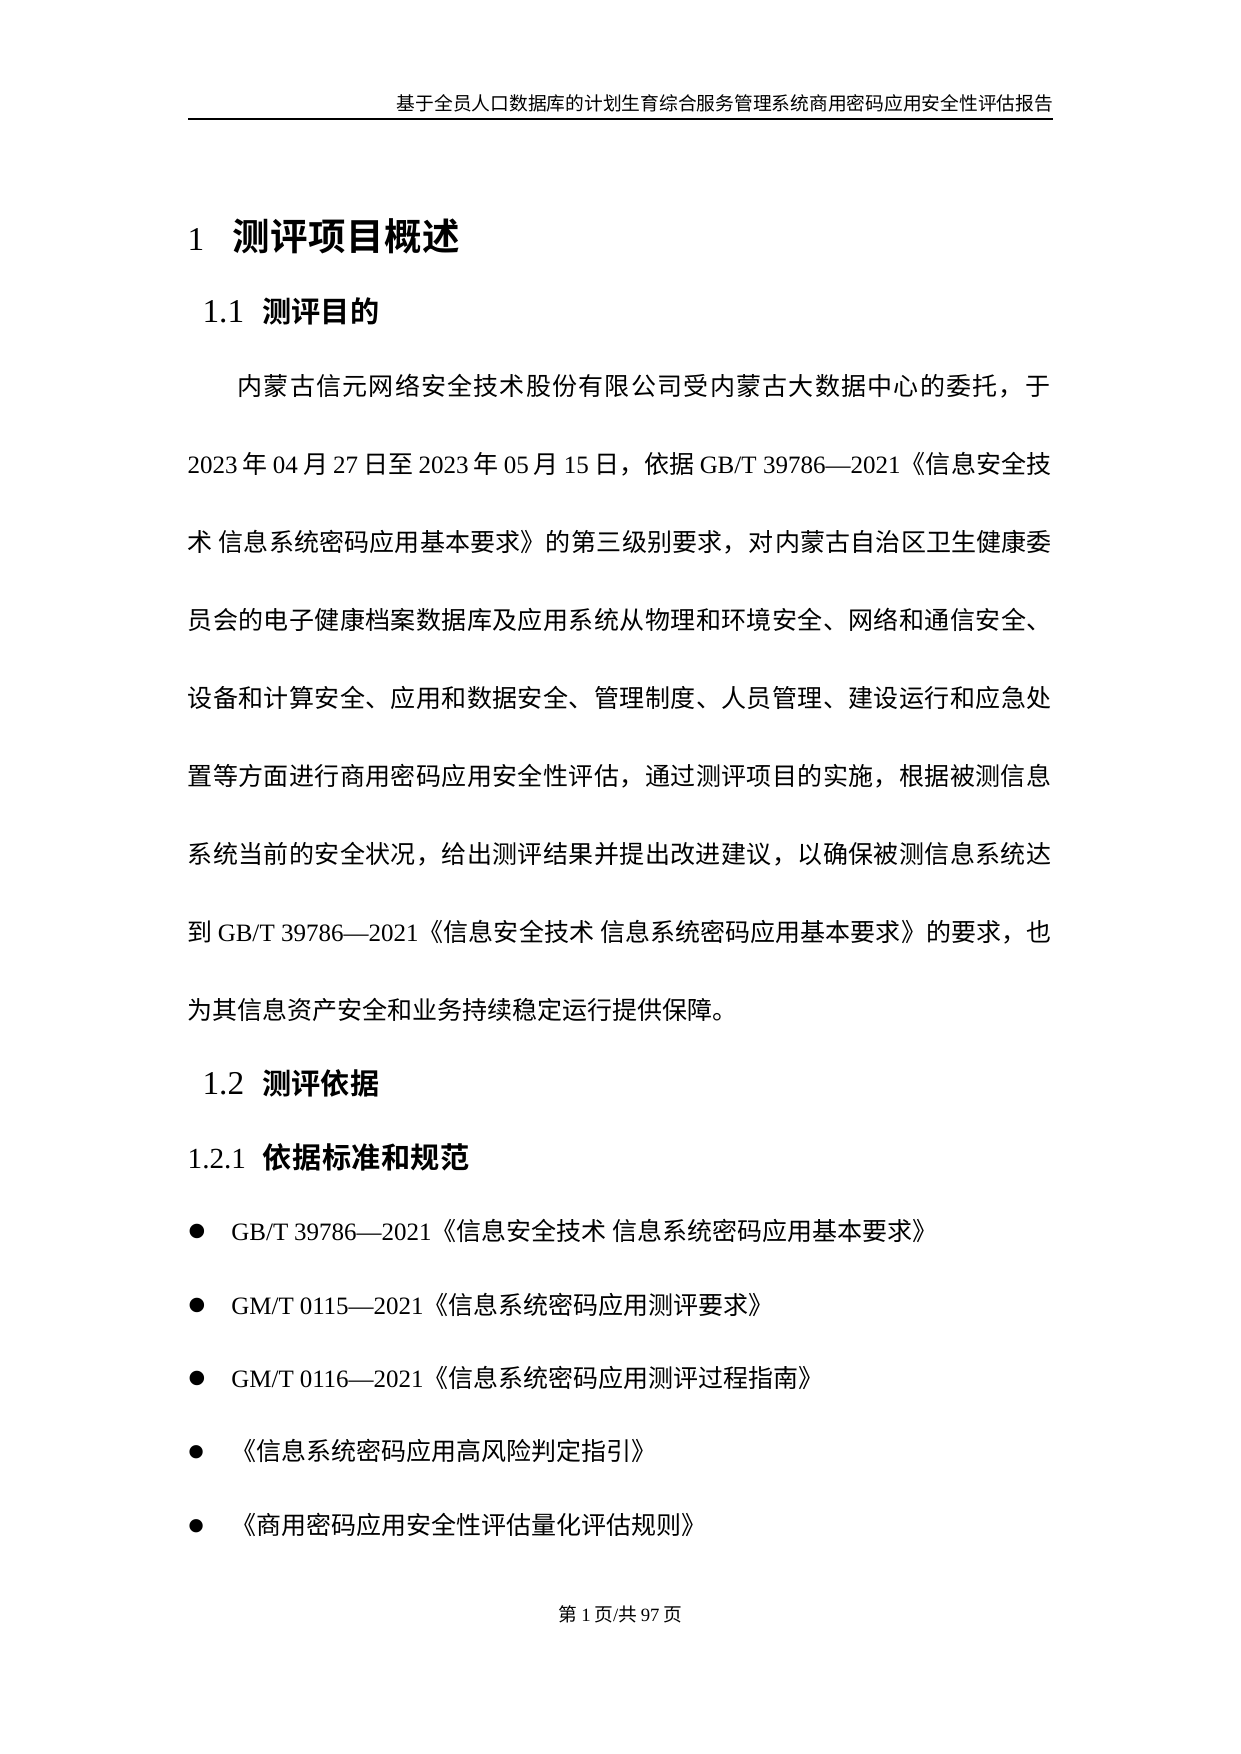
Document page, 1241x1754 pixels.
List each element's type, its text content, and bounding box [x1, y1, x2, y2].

subtitle 依据标准和规范 [187, 1122, 1053, 1190]
subtitle 测评依据 [202, 1048, 1053, 1116]
text 内蒙古信元网络安全技术股份有限公司受内蒙古大数据中心的委托，于2023年04月27日至2023年05月15日，依据GB/T 39786—2021《信息安全技术 信息系统密码应用基本要求》的第三级别要求，对内蒙古自治区卫生健康委员会的电子健康档案数据库及应用系统从物理和环境安全、网络和通信安全、设备和计算安全、应用和数据安全、管理制度、人员管理、建设运行和应急处置等方面进行商用密码应用安全性评估，通过测评项目的实施，根据被测信息系统当前的安全状况，给出测评结果并提出改进建议，以确保被测信息系统达到GB/T 39786—2021《信息安全技术 信息系统密码应用基本要求》的要求，也为其信息资产安全和业务持续稳定运行提供保障。 [187, 350, 1053, 1042]
list GB/T 39786—2021《信息安全技术 信息系统密码应用基本要求》 [187, 1196, 1053, 1264]
list 《信息系统密码应用高风险判定指引》 [187, 1416, 1053, 1484]
list GM/T 0116—2021《信息系统密码应用测评过程指南》 [187, 1343, 1053, 1411]
list 《商用密码应用安全性评估量化评估规则》 [187, 1489, 1053, 1557]
subtitle 测评目的 [202, 276, 1053, 344]
list GM/T 0115—2021《信息系统密码应用测评要求》 [187, 1269, 1053, 1337]
subtitle 测评项目概述 [187, 200, 1053, 268]
